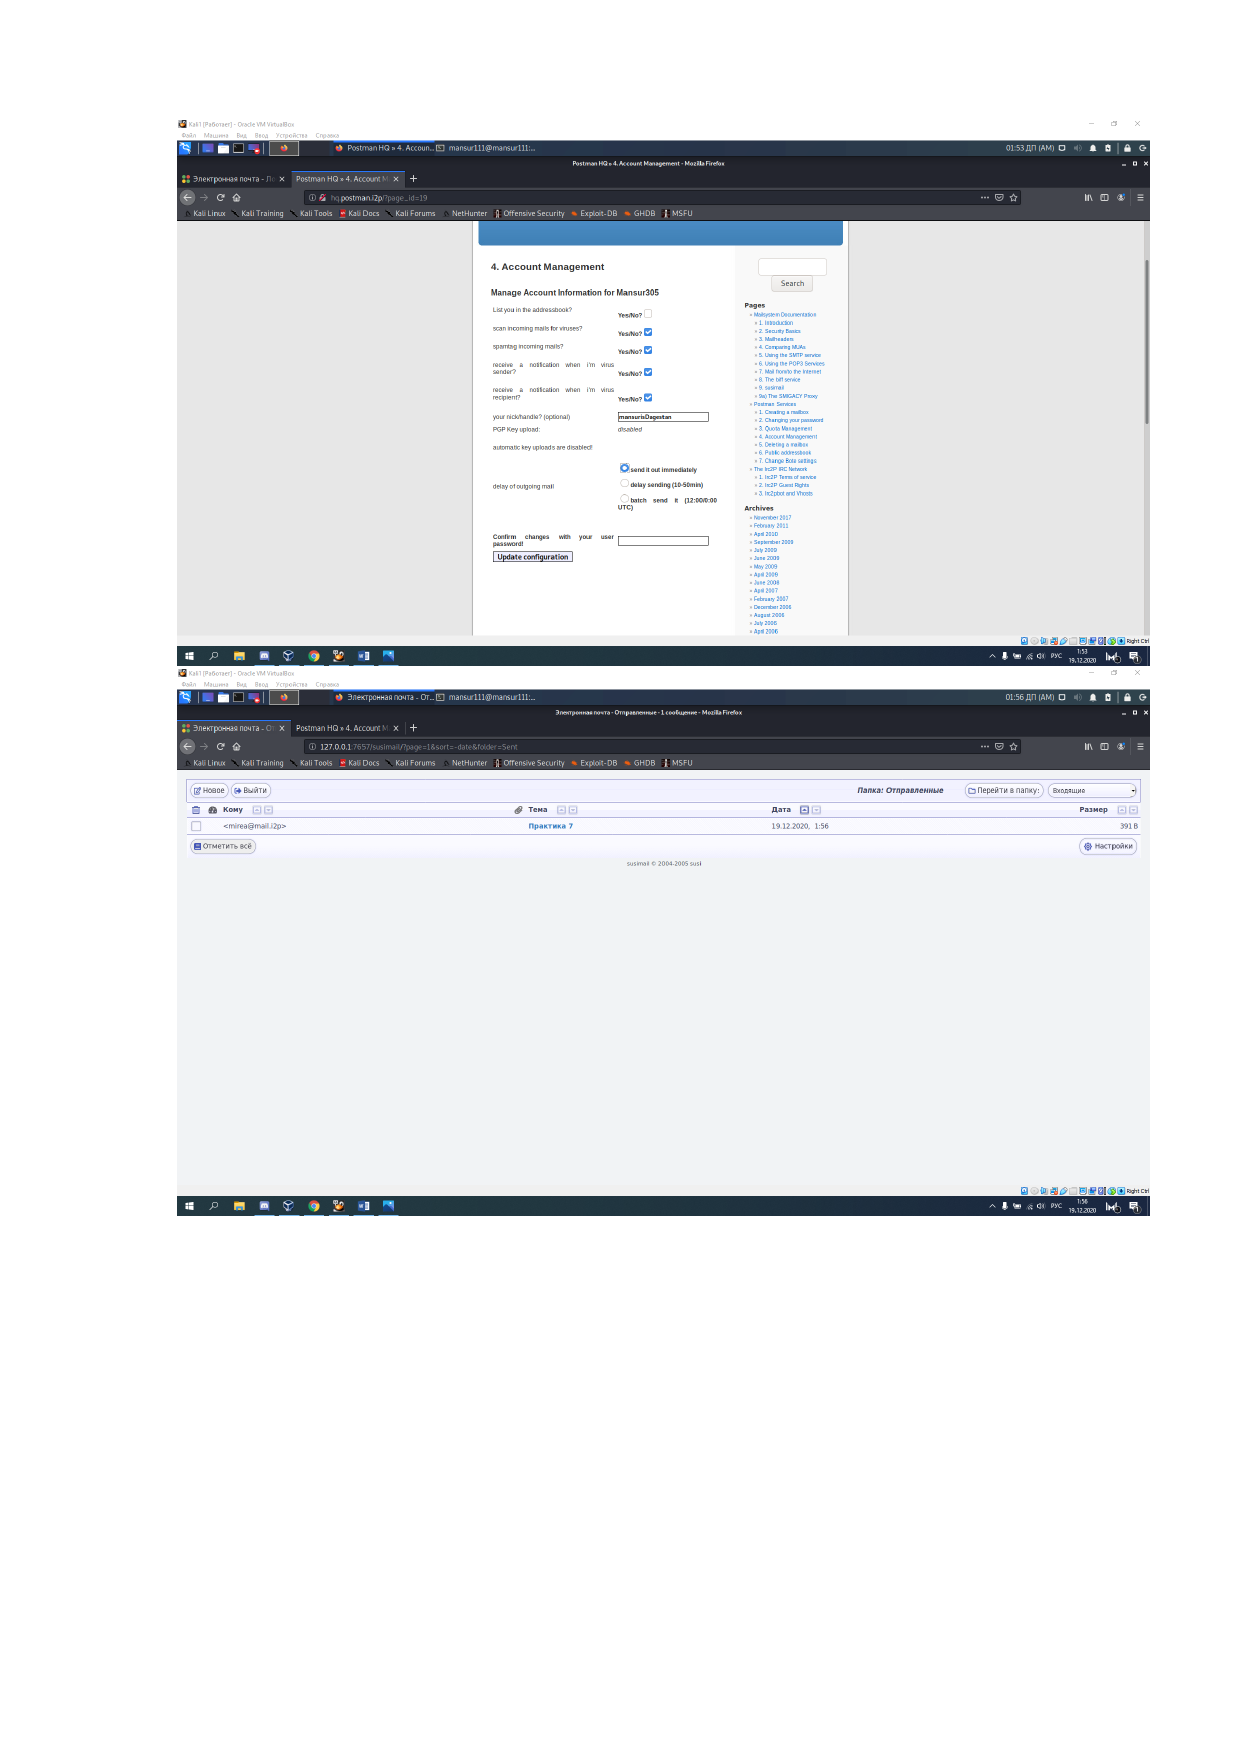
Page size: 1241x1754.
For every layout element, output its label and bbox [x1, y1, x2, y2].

picture [177, 667, 1150, 1216]
picture [177, 118, 1150, 666]
